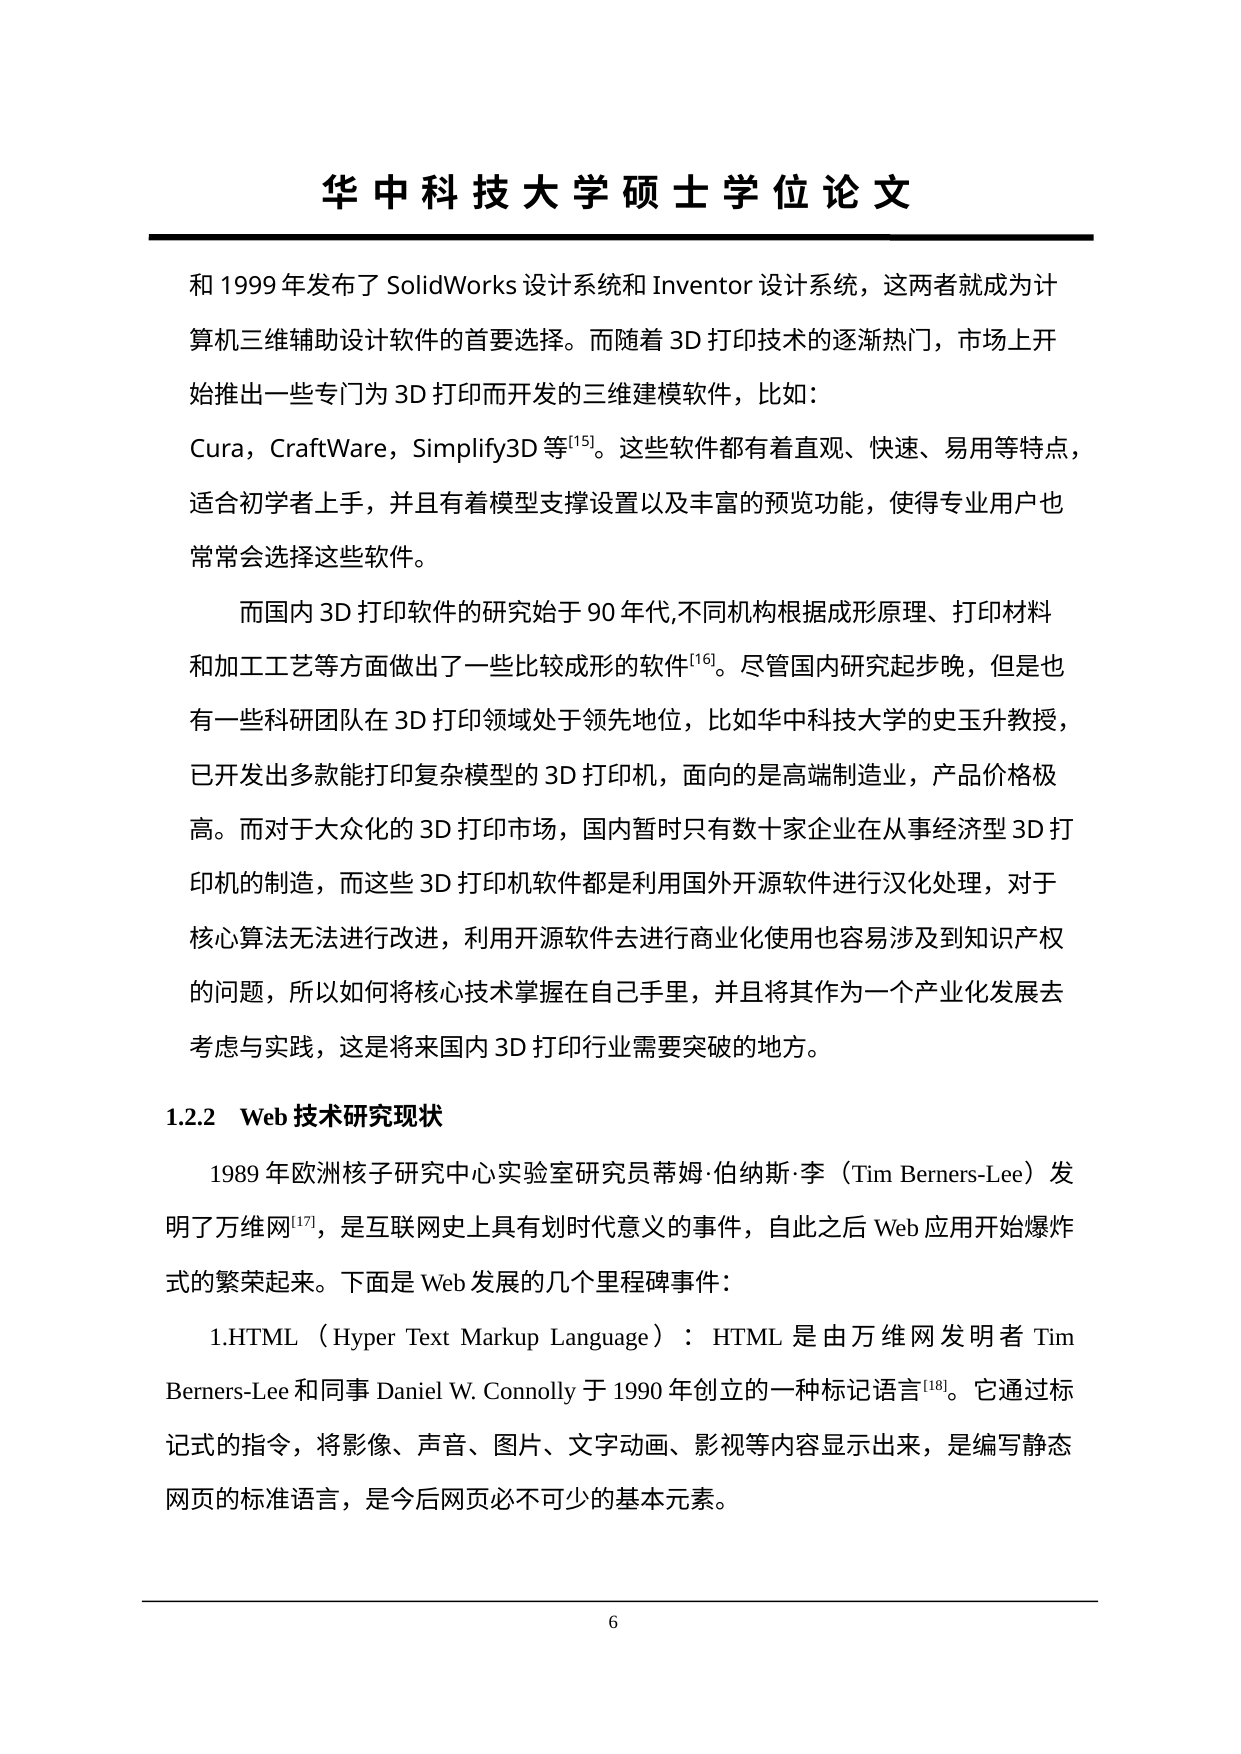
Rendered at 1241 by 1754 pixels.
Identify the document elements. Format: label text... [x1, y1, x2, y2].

text 而国内3D打印软件的研究始于90年代,不同机构根据成形原理、打印材料和加工工艺等方面做出了一些比较成形的软件[16]。尽管国内研究起步晚，但是也有一些科研团队在3D打印领域处于领先地位，比如华中科技大学的史玉升教授，已开发出多款能打印复杂模型的3D打印机，面向的是高端制造业，产品价格极高。而对于大众化的3D打印市场，国内暂时只有数十家企业在从事经济型3D打印机的制造，而这些3D打印机软件都是利用国外开源软件进行汉化处理，对于核心算法无法进行改进，利用开源软件去进行商业化使用也容易涉及到知识产权的问题，所以如何将核心技术掌握在自己手里，并且将其作为一个产业化发展去考虑与实践，这是将来国内3D打印行业需要突破的地方。 [189, 592, 1075, 1063]
text 1989年欧洲核子研究中心实验室研究员蒂姆·伯纳斯·李（Tim Berners-Lee）发明了万维网[17]，是互联网史上具有划时代意义的事件，自此之后Web应用开始爆炸式的繁荣起来。下面是Web发展的几个里程碑事件： [165, 1153, 1075, 1298]
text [189, 266, 1075, 574]
subtitle Web技术研究现状 [165, 1096, 1075, 1132]
text 1.HTML（Hyper Text Markup Language）：HTML是由万维网发明者Tim Berners-Lee和同事Daniel W. Connolly于1990年创立的一种标记语言[18]。它通过标记式的指令，将影像、声音、图片、文字动画、影视等内容显示出来，是编写静态网页的标准语言，是今后网页必不可少的基本元素。 [165, 1316, 1075, 1516]
